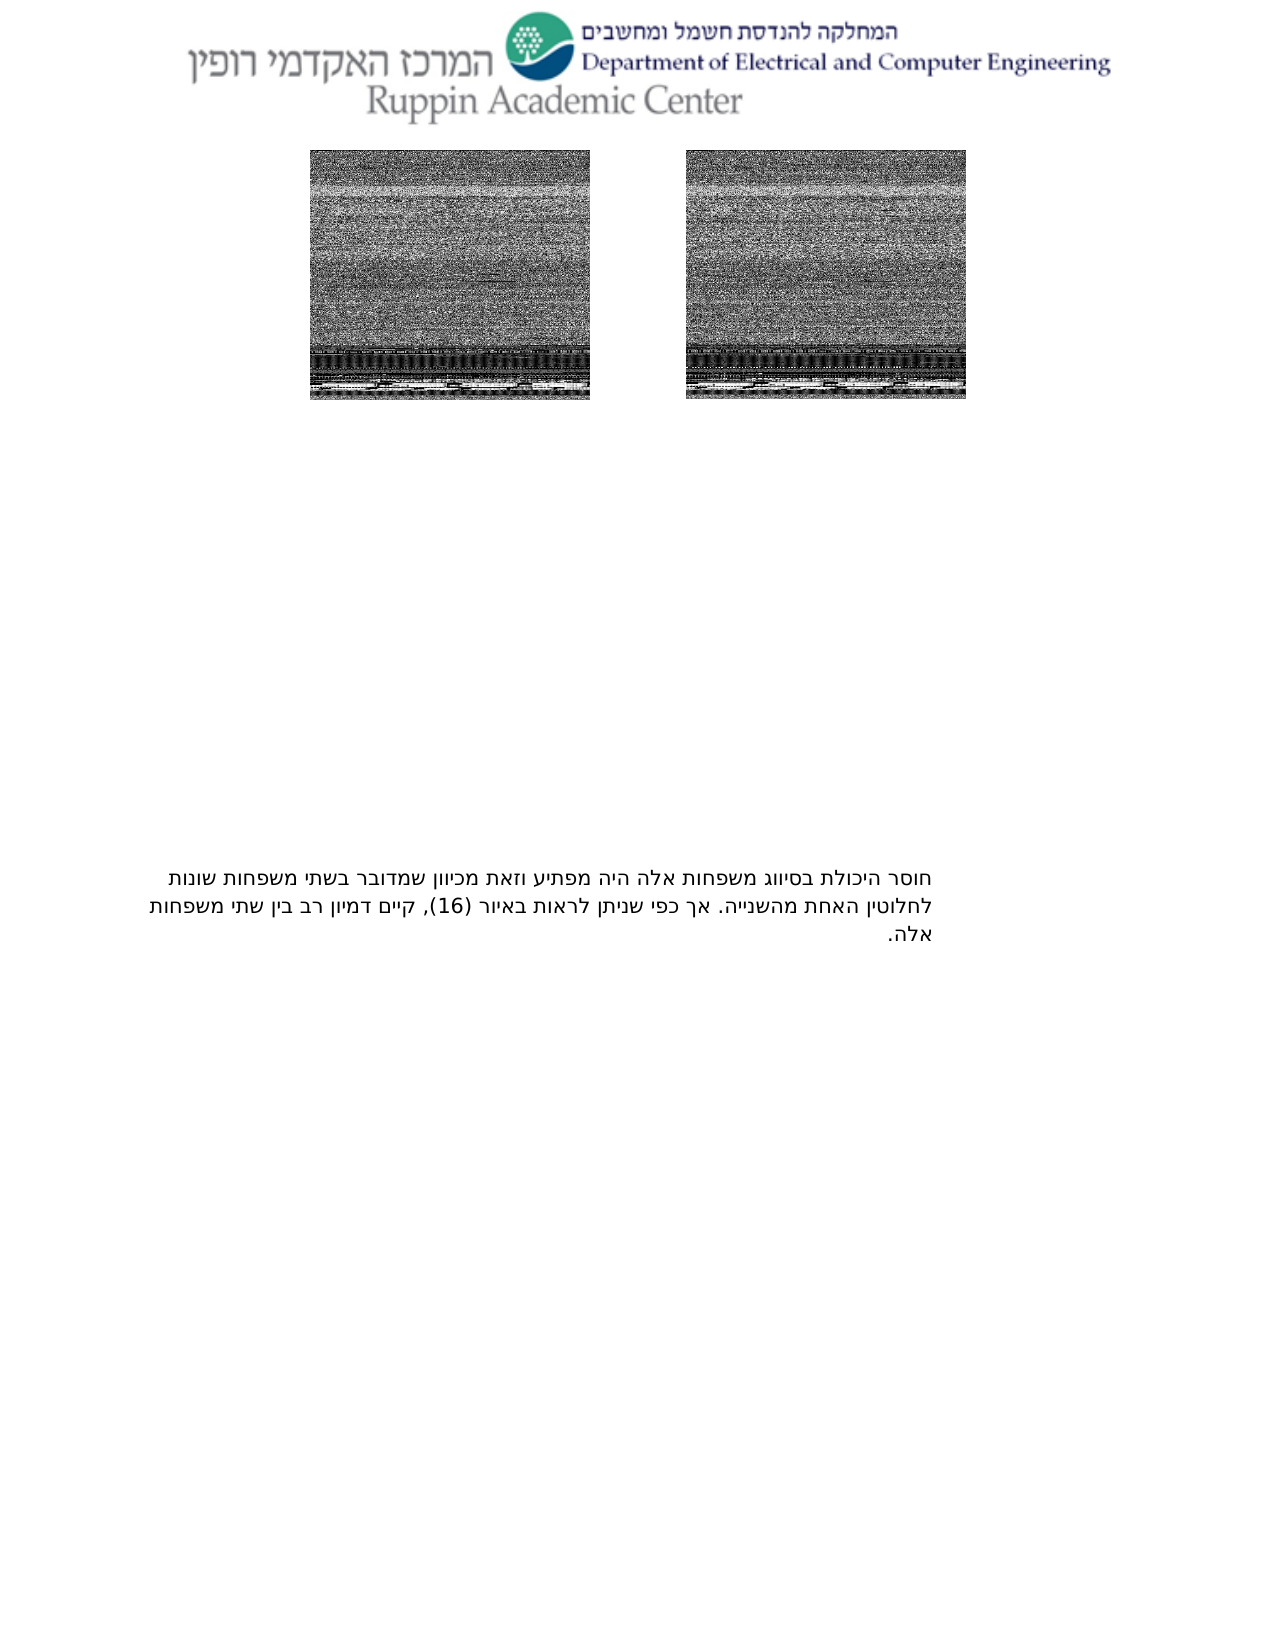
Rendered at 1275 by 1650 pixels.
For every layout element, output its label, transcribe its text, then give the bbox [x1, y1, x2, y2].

list חוסר היכולת בסיווג משפחות אלה היה מפתיע וזאת מכיוון שמדובר בשתי משפחות שונות לחלוטין האחת מהשנייה. אך כפי שניתן לראות באיור (16), קיים דמיון רב בין שתי משפחות אלה. [112, 866, 933, 946]
picture [150, 9, 1125, 128]
picture [310, 150, 590, 400]
picture [686, 150, 966, 399]
